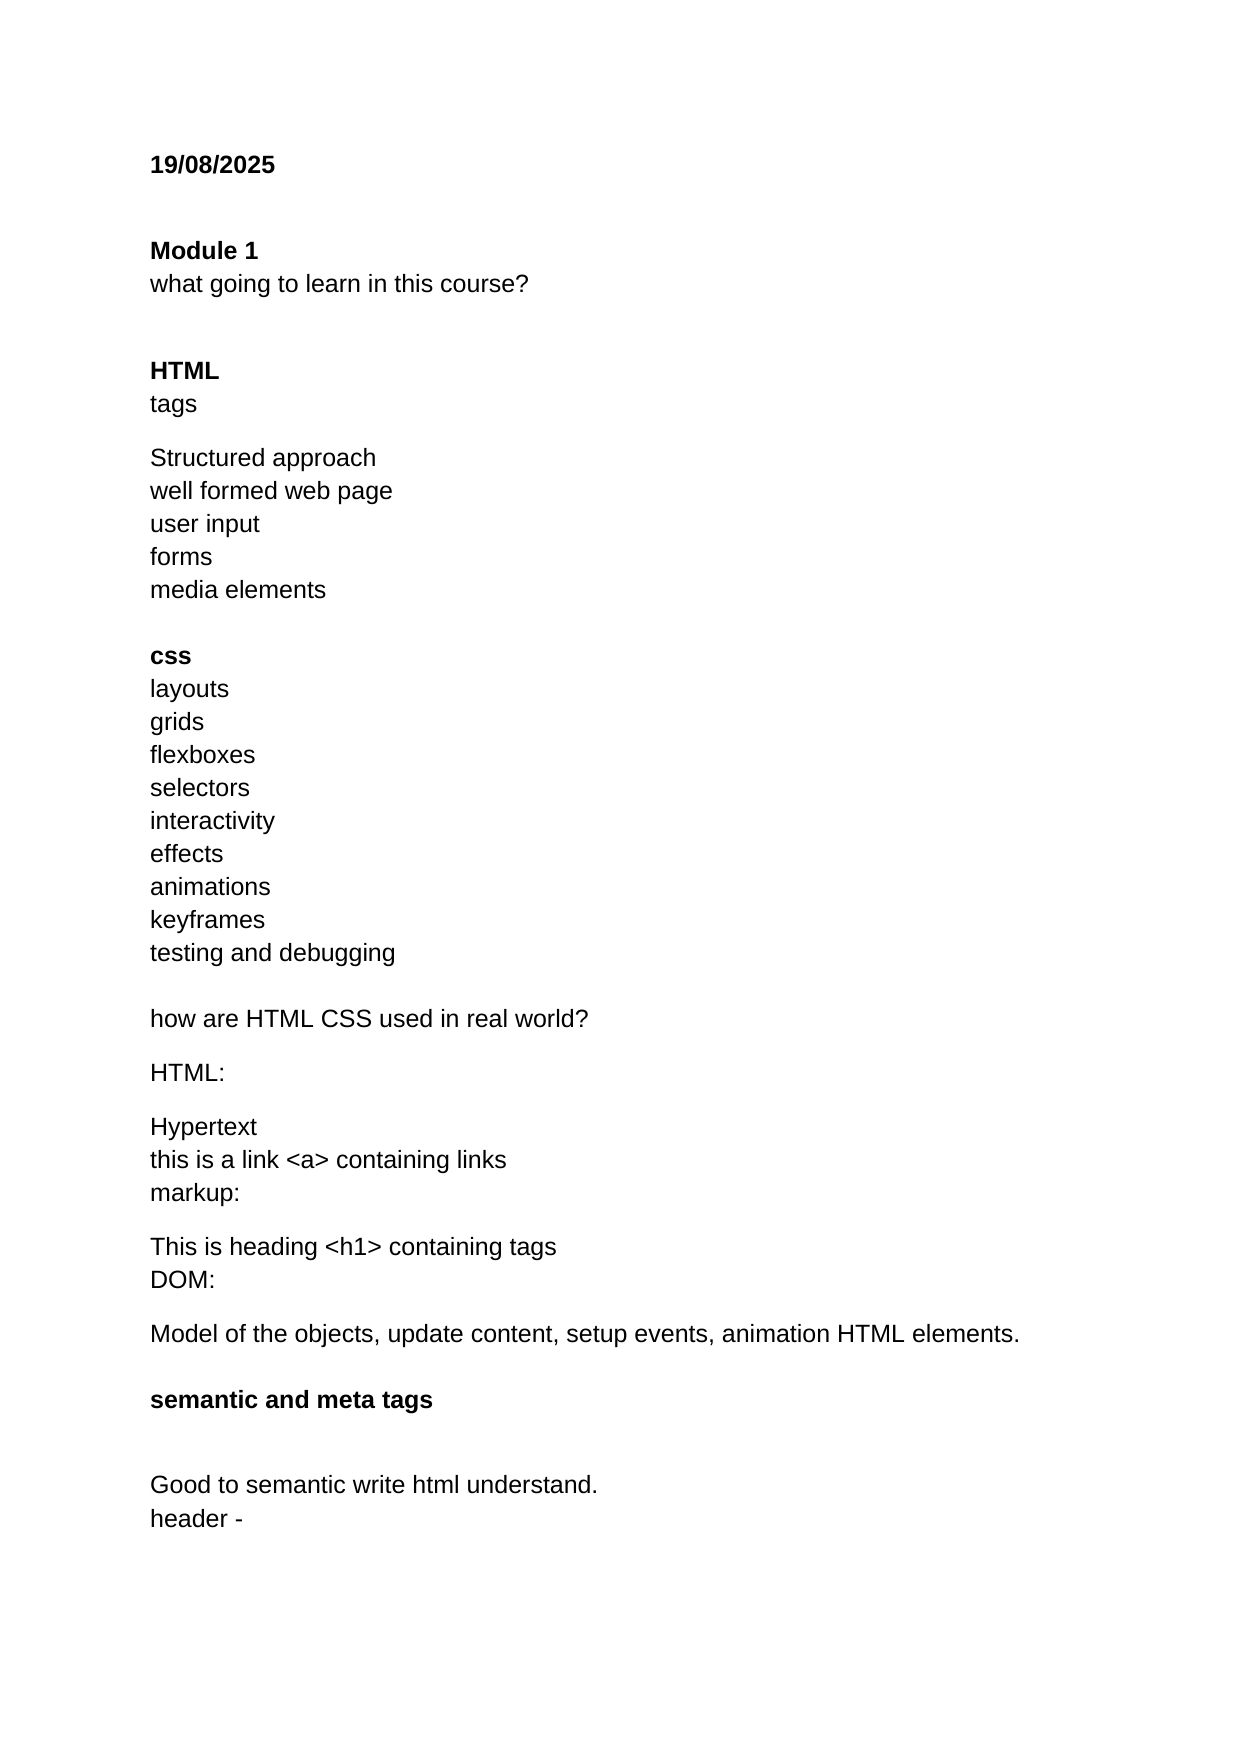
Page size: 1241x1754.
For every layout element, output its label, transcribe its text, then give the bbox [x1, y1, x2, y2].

text Module 1 what going to learn in this course? [150, 236, 1090, 298]
text Model of the objects, update content, setup events, animation HTML elements. semantic and meta tags [150, 1318, 1090, 1446]
text Structured approach well formed web page user input forms media elements css layouts grids flexboxes selectors interactivity effects animations keyframes testing and debugging how are HTML CSS used in real world? [150, 443, 1090, 1033]
text HTML: [150, 1058, 1090, 1087]
text Good to semantic write html understand. header - nav tag placed after head. article [150, 1471, 1090, 1532]
text This is heading <h1> containing tags DOM: [150, 1232, 1090, 1293]
text Hypertext this is a link <a> containing links markup: [150, 1112, 1090, 1207]
text 19/08/2025 [150, 150, 1090, 211]
text HTML tags [150, 323, 1090, 418]
